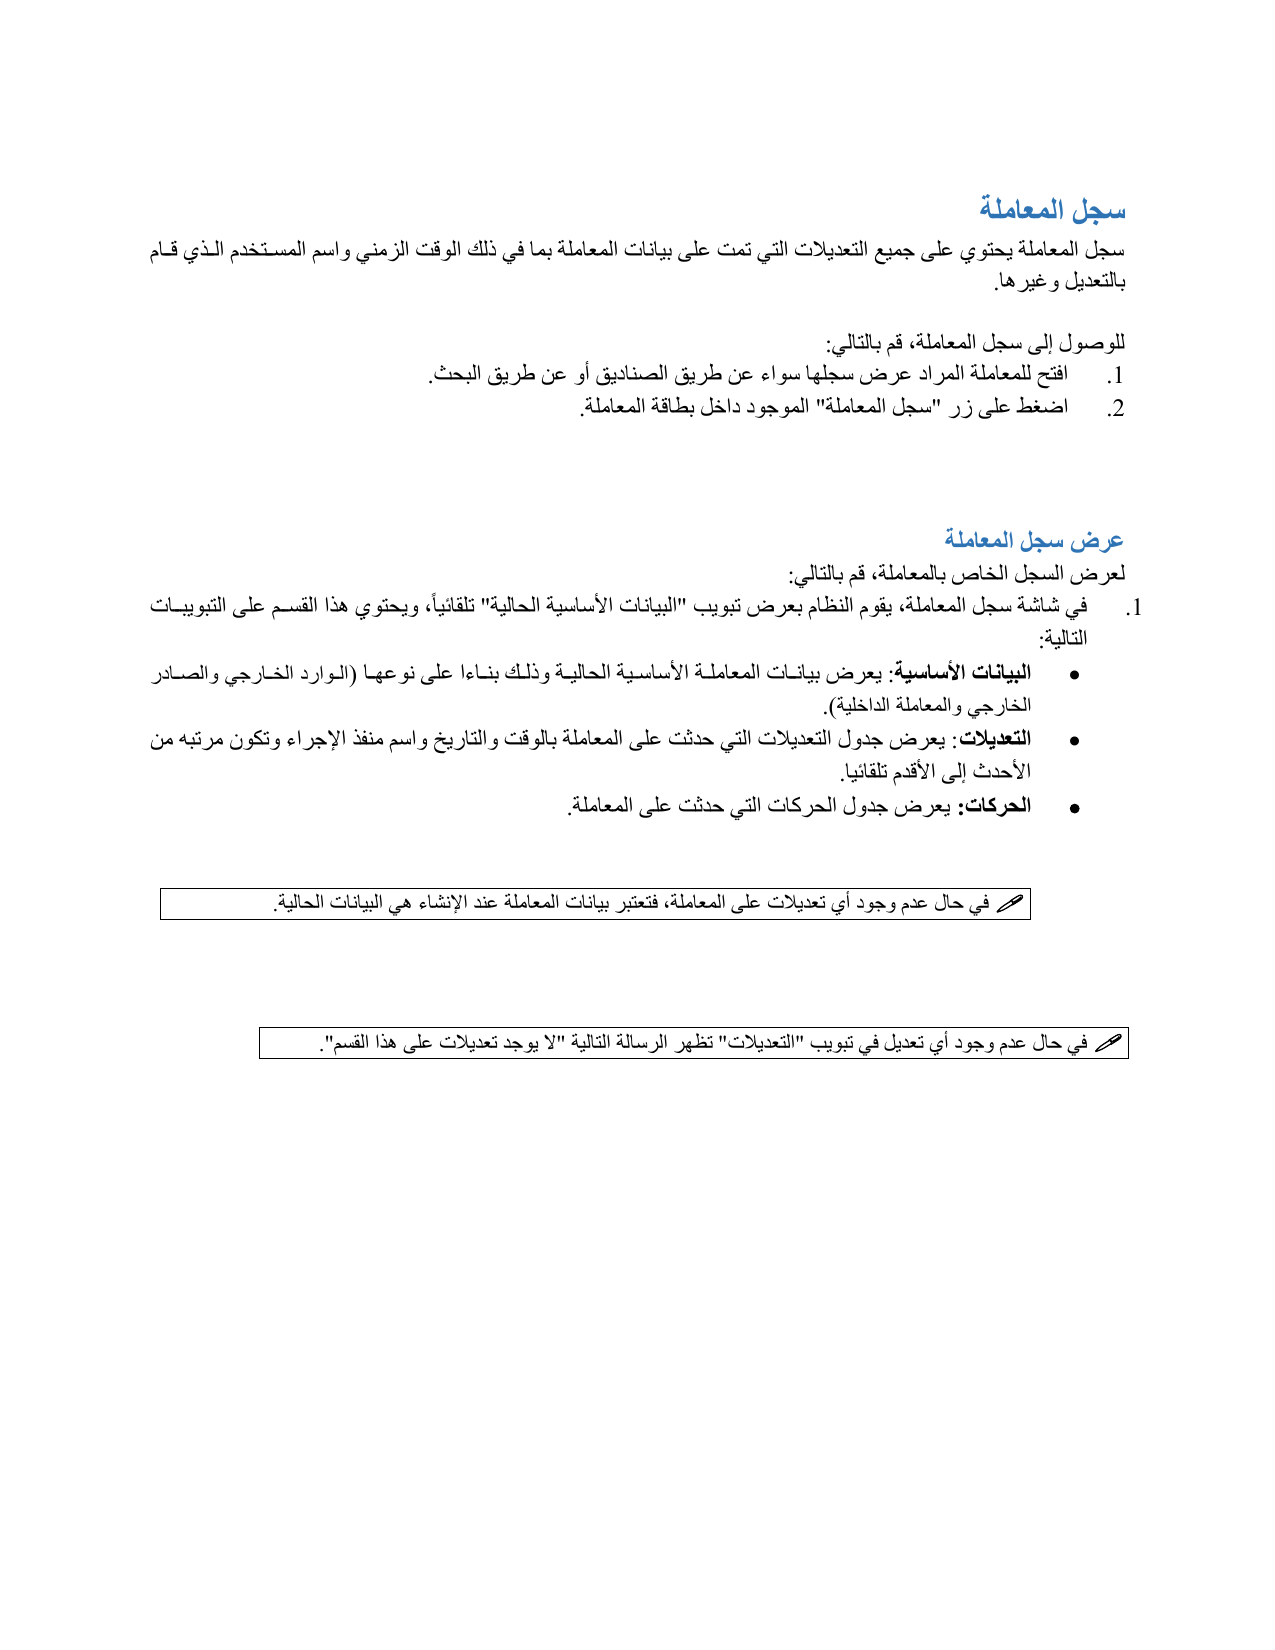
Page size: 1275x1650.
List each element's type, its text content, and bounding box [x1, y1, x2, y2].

text لعرض السجل الخاص بالمعاملة، قم بالتالي: [150, 560, 1125, 589]
list التعديلات: يعرض جدول التعديلات التي حدثت على المعاملة بالوقت والتاريخ واسم منفذ الإجراء وتكون مرتبه من الأحدث إلى الأقدم تلقائيا. [150, 724, 1069, 787]
list افتح للمعاملة المراد عرض سجلها سواء عن طريق الصناديق أو عن طريق البحث. [150, 360, 1106, 389]
text سجل المعاملة يحتوي على جميع التعديلات التي تمت على بيانات المعاملة بما في ذلك الوقت الزمني واسم المستخدم الذي قام بالتعديل وغيرها. [150, 236, 1125, 296]
list في شاشة سجل المعاملة، يقوم النظام بعرض تبويب "البيانات الأساسية الحالية" تلقائياً، ويحتوي هذا القسم على التبويبات التالية: [150, 592, 1125, 653]
list البيانات الأساسية: يعرض بيانات المعاملة الأساسية الحالية وذلك بناءا على نوعها (الوارد الخارجي والصادر الخارجي والمعاملة الداخلية). [150, 657, 1069, 720]
list الحركات: يعرض جدول الحركات التي حدثت على المعاملة. [150, 791, 1069, 821]
list اضغط على زر "سجل المعاملة" الموجود داخل بطاقة المعاملة. [150, 393, 1106, 421]
text للوصول إلى سجل المعاملة، قم بالتالي: [150, 329, 1125, 358]
subtitle سجل المعاملة [150, 192, 1125, 230]
subtitle عرض سجل المعاملة [150, 526, 1125, 558]
